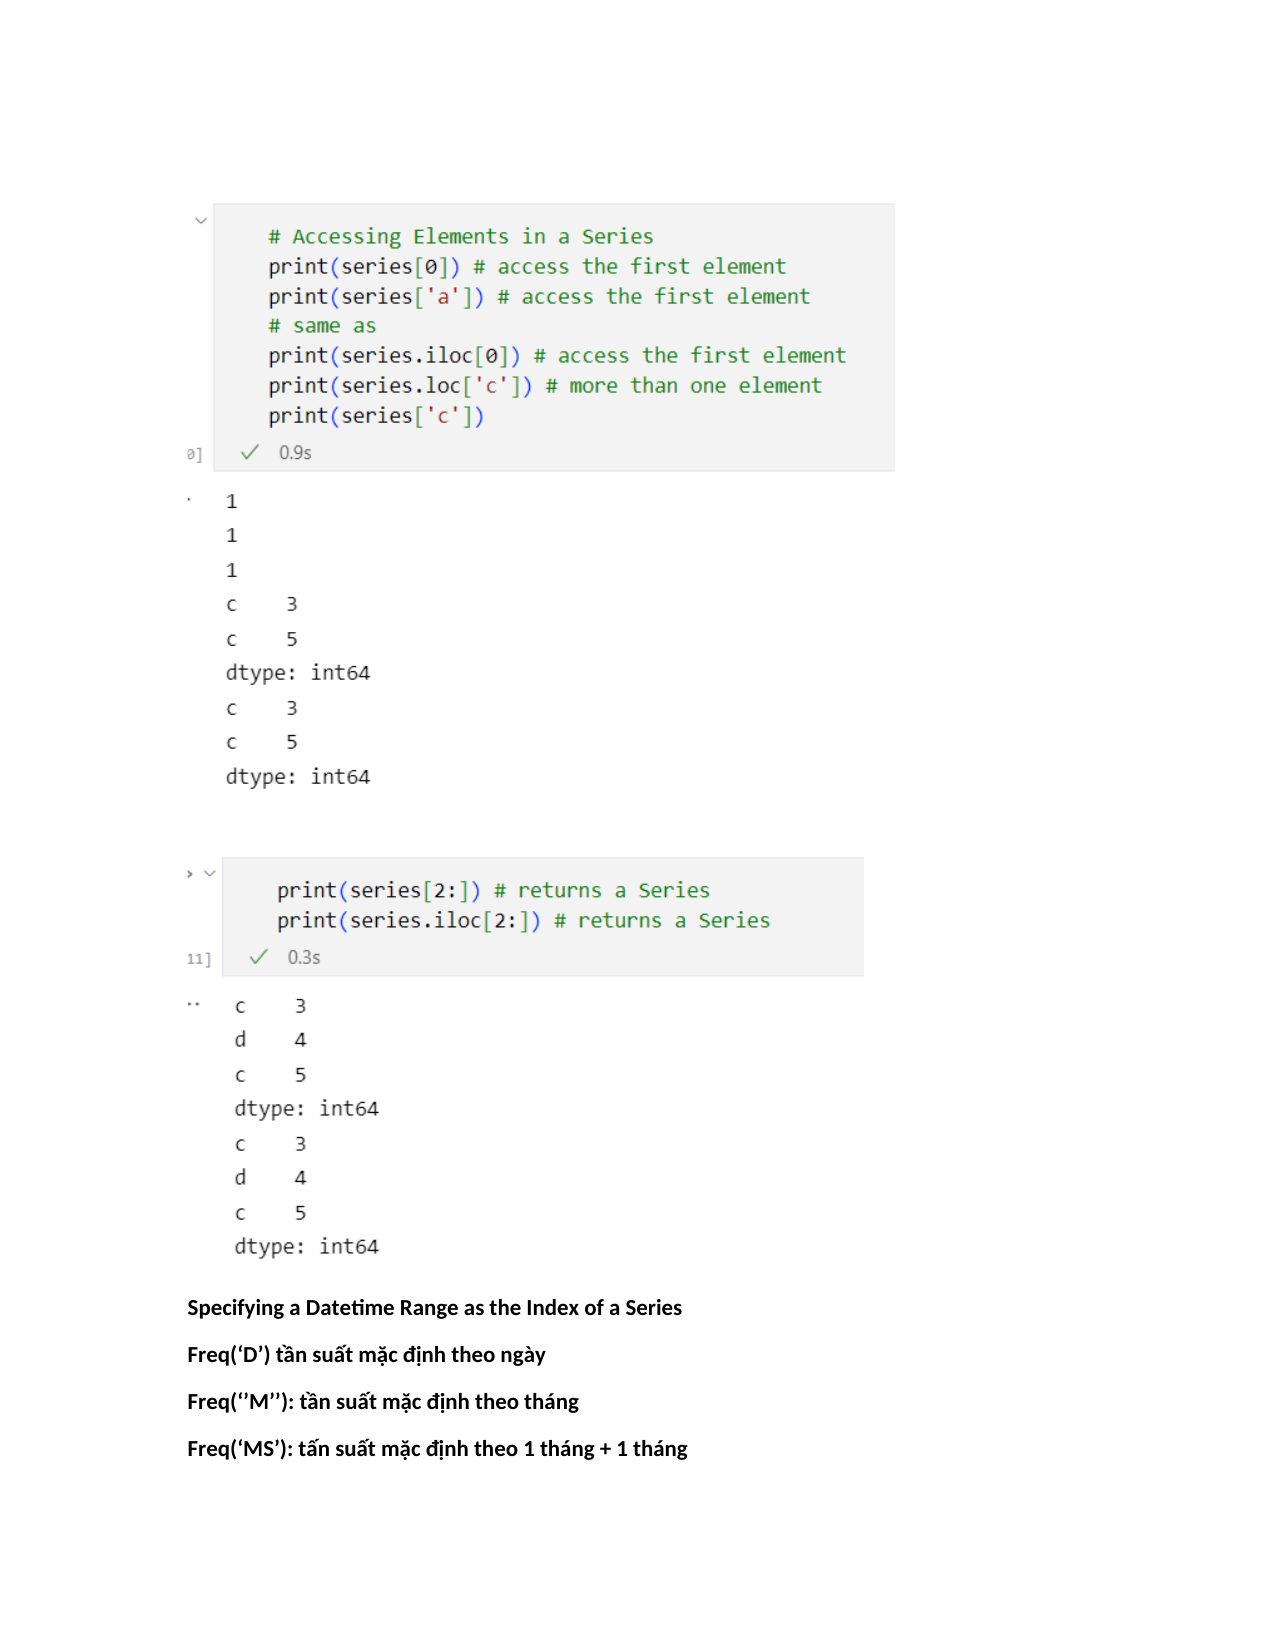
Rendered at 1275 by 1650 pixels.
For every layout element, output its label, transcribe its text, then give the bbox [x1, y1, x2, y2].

text Freq(‘’M’’): tần suất mặc định theo tháng [187, 1387, 1125, 1415]
picture [187, 822, 864, 1275]
text Specifying a Datetime Range as the Index of a Series [187, 1293, 1125, 1321]
text Freq(‘D’) tần suất mặc định theo ngày [187, 1340, 1125, 1368]
text Freq(‘MS’): tấn suất mặc định theo 1 tháng + 1 tháng [187, 1434, 1125, 1462]
picture [187, 196, 896, 804]
